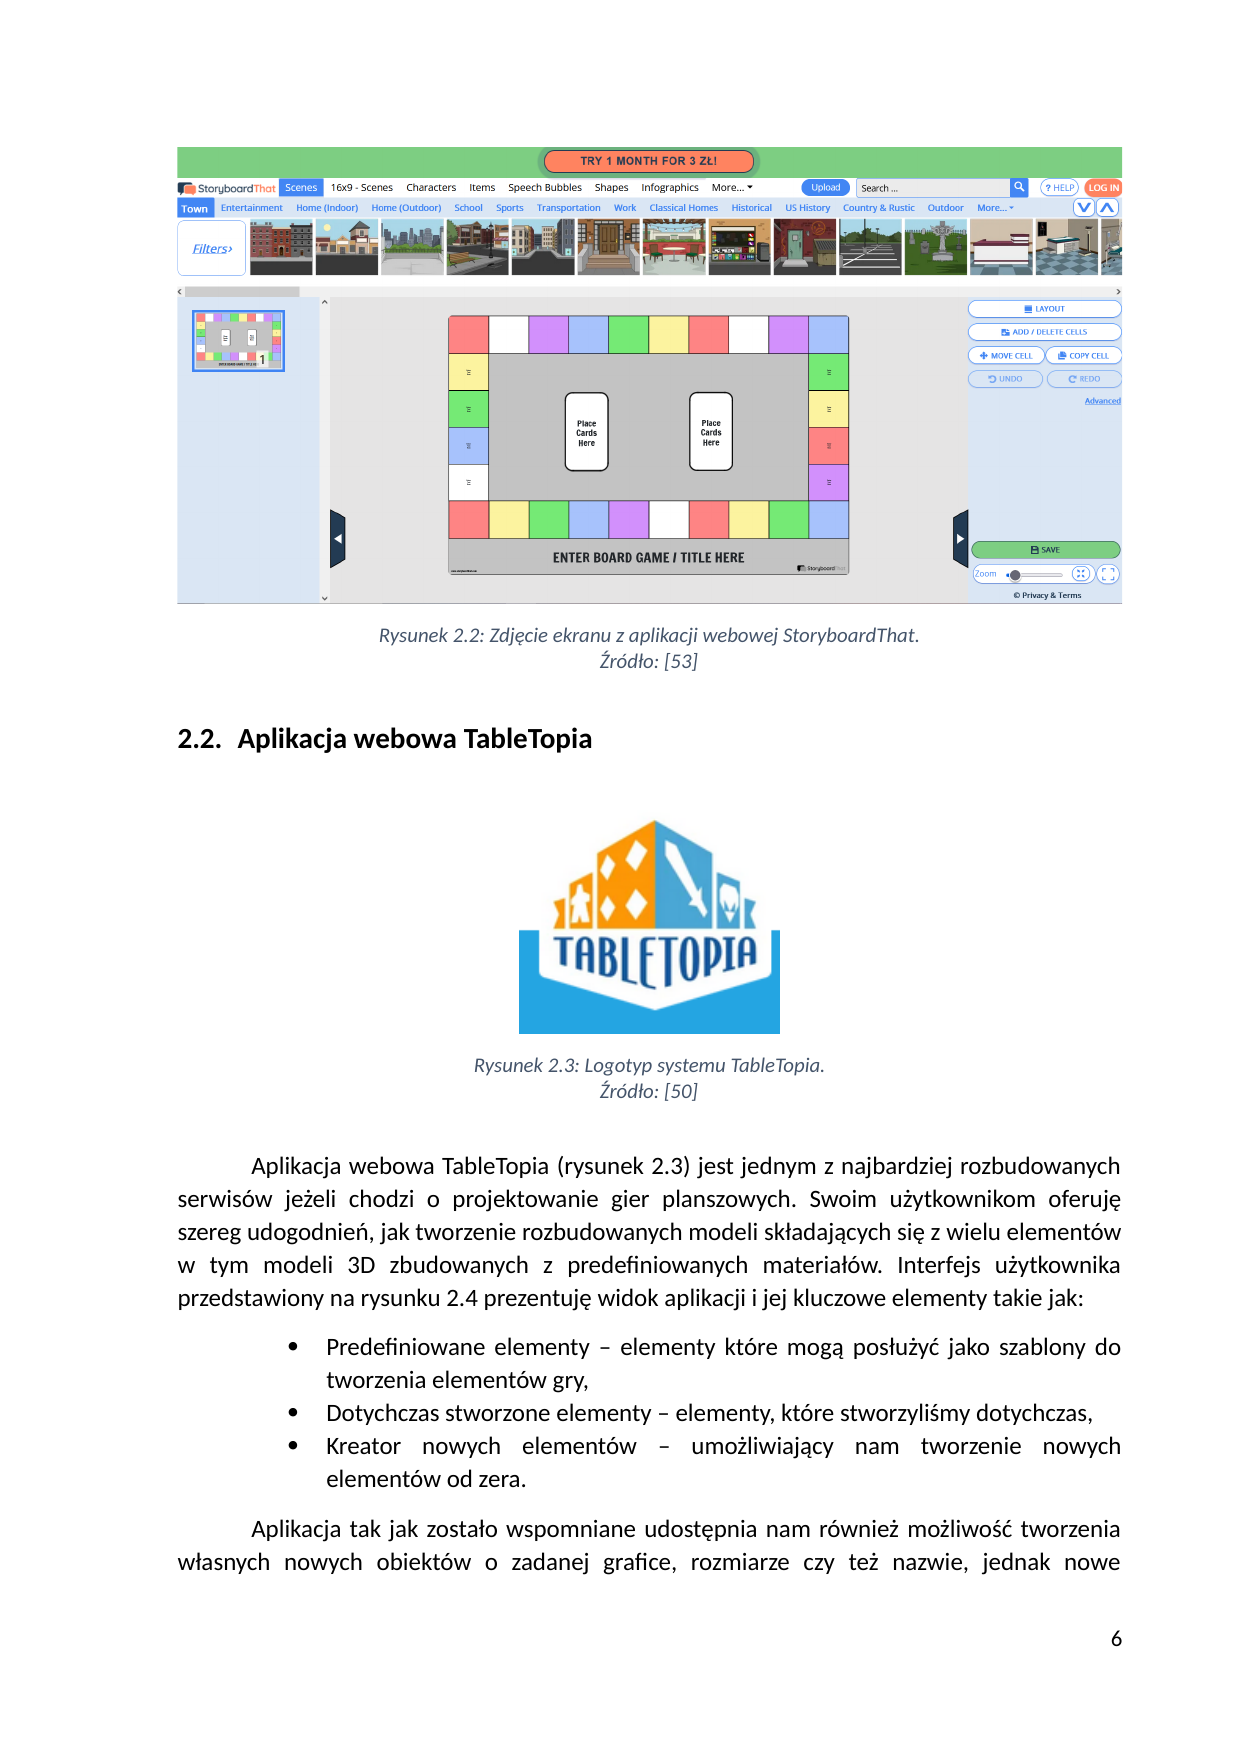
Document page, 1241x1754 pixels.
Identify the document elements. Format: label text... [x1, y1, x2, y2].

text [177, 1513, 1122, 1576]
picture [177, 147, 1123, 604]
list Predefiniowane elementy – elementy które mogą posłużyć jako szablony do tworzenia elementów gry, [288, 1331, 1122, 1395]
text Aplikacja webowa TableTopia (rysunek 2.3) jest jednym z najbardziej rozbudowanych serwisów jeżeli chodzi o projektowanie gier planszowych. Swoim użytkownikom oferuję szereg udogodnień, jak tworzenie rozbudowanych modeli składających się z wielu elementów w tym modeli 3D zbudowanych z predefiniowanych materiałów. Interfejs użytkownika przedstawiony na rysunku 2.4 prezentuję widok aplikacji i jej kluczowe elementy takie jak: [177, 1150, 1122, 1312]
text Źródło: [53] [177, 648, 1122, 673]
text Rysunek 2.2: Zdjęcie ekranu z aplikacji webowej StoryboardThat. [177, 622, 1122, 648]
picture [519, 805, 780, 1034]
text Źródło: [50] [177, 1078, 1122, 1103]
list Kreator nowych elementów – umożliwiający nam tworzenie nowych elementów od zera. [288, 1430, 1122, 1494]
subtitle Aplikacja webowa TableTopia [177, 720, 1122, 756]
list Dotychczas stworzone elementy – elementy, które stworzyliśmy dotychczas, [288, 1397, 1122, 1428]
text Rysunek 2.3: Logotyp systemu TableTopia. [177, 1052, 1122, 1078]
